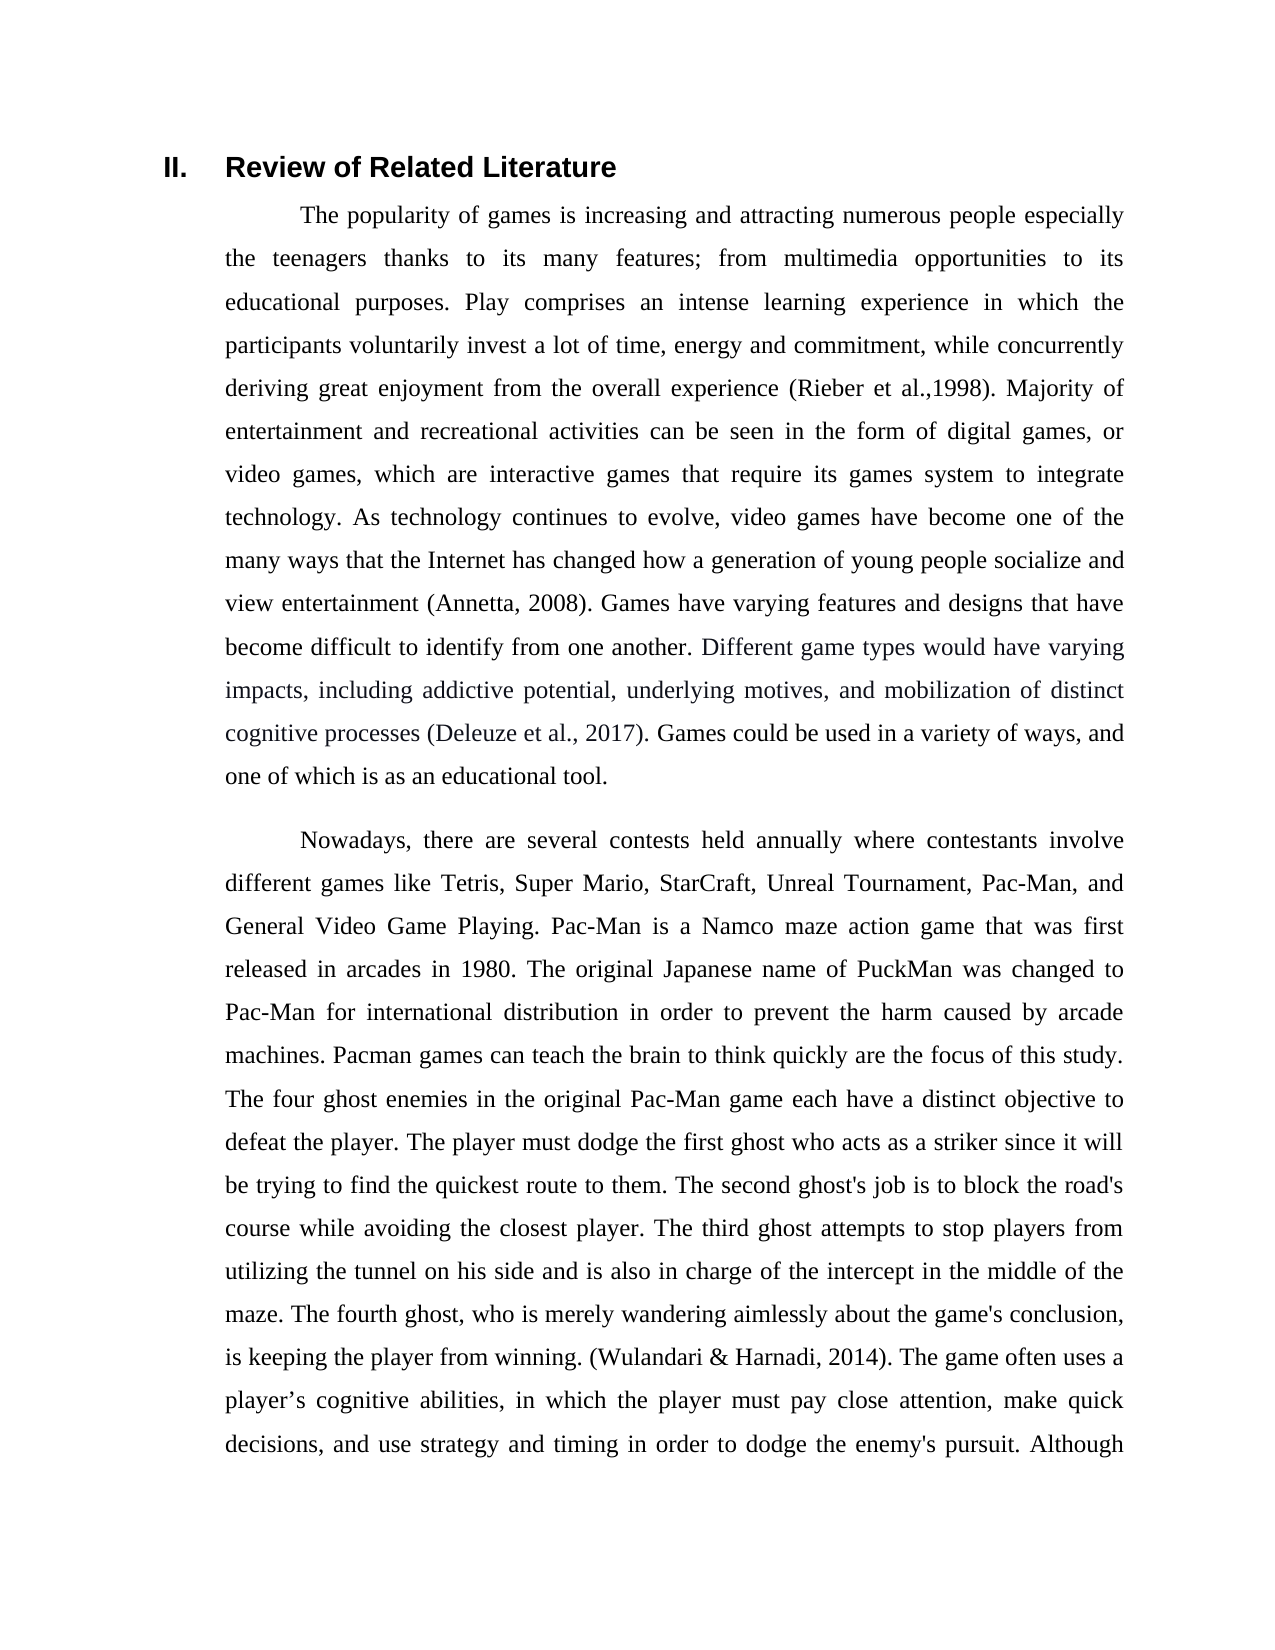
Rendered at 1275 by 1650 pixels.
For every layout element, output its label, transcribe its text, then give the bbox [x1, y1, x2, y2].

text The popularity of games is increasing and attracting numerous people especially the teenagers thanks to its many features; from multimedia opportunities to its educational purposes. Play comprises an intense learning experience in which the participants voluntarily invest a lot of time, energy and commitment, while concurrently deriving great enjoyment from the overall experience (Rieber et al.,1998). Majority of entertainment and recreational activities can be seen in the form of digital games, or video games, which are interactive games that require its games system to integrate technology. As technology continues to evolve, video games have become one of the many ways that the Internet has changed how a generation of young people socialize and view entertainment (Annetta, 2008). Games have varying features and designs that have become difficult to identify from one another. Different game types would have varying impacts, including addictive potential, underlying motives, and mobilization of distinct cognitive processes (Deleuze et al., 2017). Games could be used in a variety of ways, and one of which is as an educational tool. [225, 200, 1125, 790]
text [225, 825, 1125, 1457]
subtitle Review of Related Literature [187, 150, 1125, 183]
